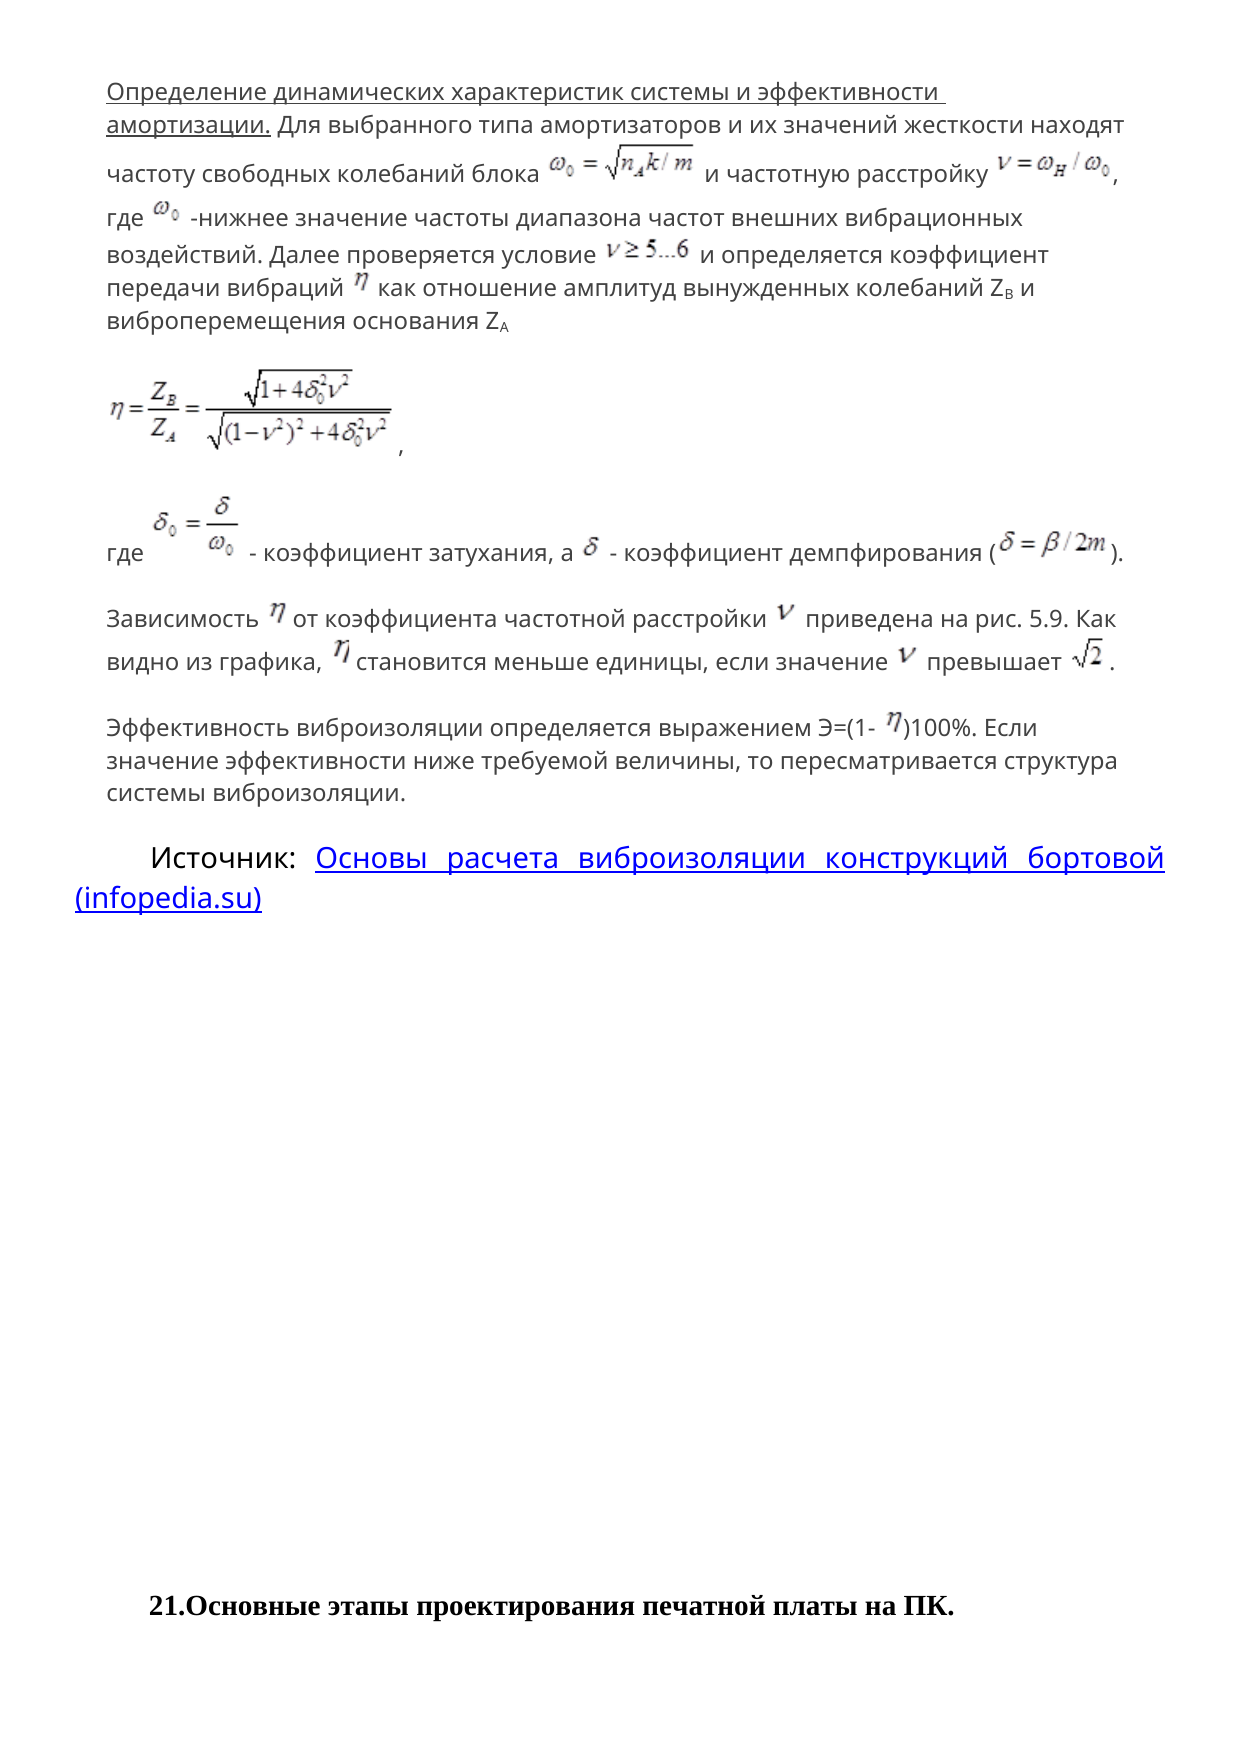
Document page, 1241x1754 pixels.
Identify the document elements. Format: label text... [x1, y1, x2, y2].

picture [603, 233, 693, 264]
text Определение динамических характеристик системы и эффективности амортизации. Для выбранного типа амортизаторов и их значений жесткости находят частоту свободных колебаний блока и частотную расстройку , где -нижнее значение частоты диапазона частот внешних вибрационных воздействий. Далее проверяется условие и определяется коэффициент передачи вибраций как отношение амплитуд вынужденных колебаний ZB и виброперемещения основания ZA [106, 75, 1134, 336]
picture [882, 706, 903, 737]
picture [265, 597, 287, 628]
picture [106, 365, 398, 453]
picture [996, 527, 1111, 562]
text Зависимость от коэффициента частотной расстройки приведена на рис. 5.9. Как видно из графика, становится меньше единицы, если значение превышает . [106, 597, 1134, 677]
picture [546, 140, 698, 183]
picture [328, 634, 350, 671]
picture [150, 189, 184, 227]
text Эффективность виброизоляции определяется выражением Э=(1- )100%. Если значение эффективности ниже требуемой величины, то пересматривается структура системы виброизоляции. [106, 706, 1134, 809]
picture [895, 643, 921, 671]
text где - коэффициент затухания, а - коэффициент демпфирования (). [106, 489, 1134, 568]
picture [150, 489, 243, 562]
picture [994, 145, 1113, 183]
text Источник: Основы расчета виброизоляции конструкций бортовой (infopedia.su) [75, 838, 1165, 917]
picture [580, 531, 604, 562]
picture [350, 270, 371, 297]
picture [1068, 634, 1109, 671]
list 21.Основные этапы проектирования печатной платы на ПК. [149, 1588, 1165, 1622]
picture [773, 601, 799, 628]
